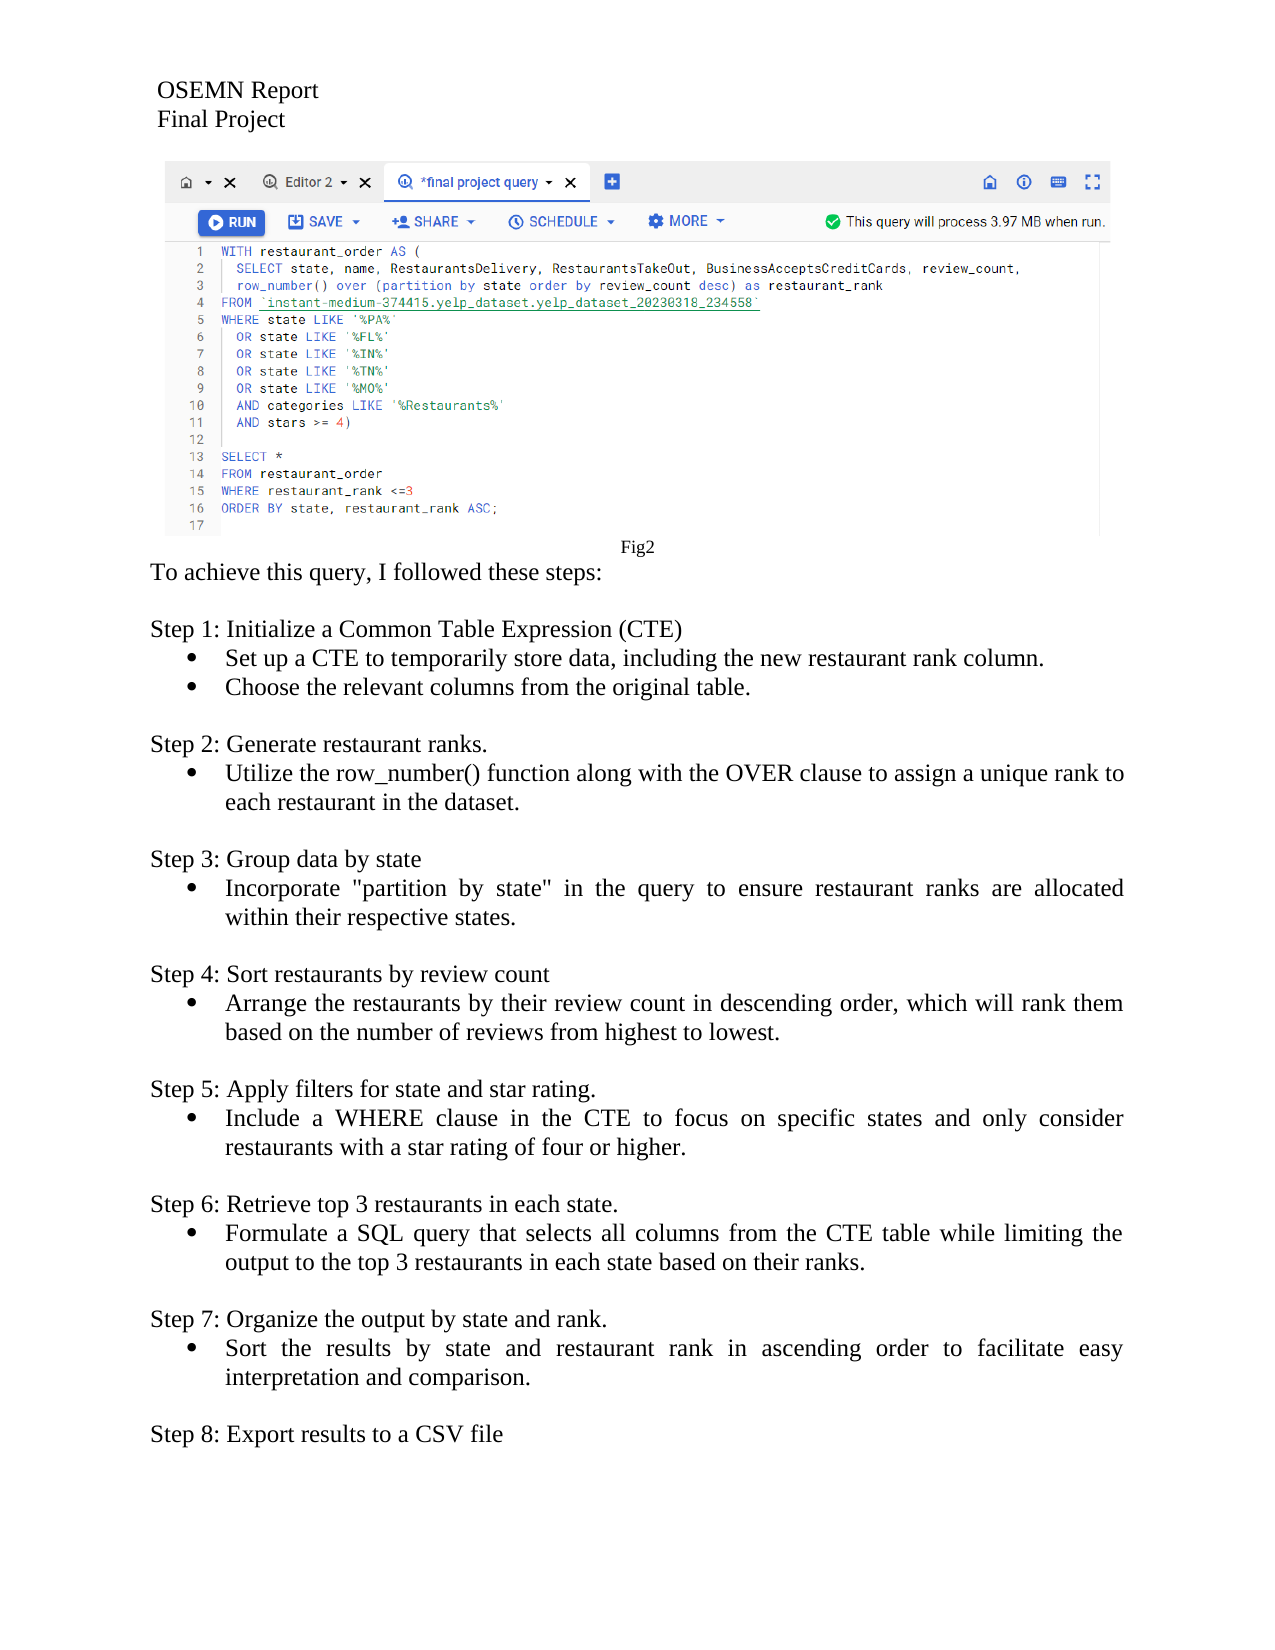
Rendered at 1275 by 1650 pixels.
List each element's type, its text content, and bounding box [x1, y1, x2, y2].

text To achieve this query, I followed these steps: [150, 557, 1125, 586]
text Step 3: Group data by state [150, 844, 1125, 873]
text Step 5: Apply filters for state and star rating. [150, 1074, 1125, 1103]
list Utilize the row_number() function along with the OVER clause to assign a unique rank to each restaurant in the dataset. [187, 758, 1125, 816]
text Step 8: Export results to a CSV file [150, 1419, 1125, 1448]
list Choose the relevant columns from the original table. [187, 672, 1125, 701]
list Arrange the restaurants by their review count in descending order, which will rank them based on the number of reviews from highest to lowest. [187, 988, 1125, 1046]
list Sort the results by state and restaurant rank in ascending order to facilitate easy interpretation and comparison. [187, 1333, 1125, 1391]
text Fig2 [150, 536, 1125, 557]
text Step 2: Generate restaurant ranks. [150, 729, 1125, 758]
list Incorporate "partition by state" in the query to ensure restaurant ranks are allocated within their respective states. [187, 873, 1125, 931]
list Formulate a SQL query that selects all columns from the CTE table while limiting the output to the top 3 restaurants in each state based on their ranks. [187, 1218, 1125, 1276]
text Step 4: Sort restaurants by review count [150, 959, 1125, 988]
list Set up a CTE to temporarily store data, including the new restaurant rank column. [187, 643, 1125, 672]
text Step 1: Initialize a Common Table Expression (CTE) [150, 614, 1125, 643]
picture [164, 161, 1111, 536]
text Step 6: Retrieve top 3 restaurants in each state. [150, 1189, 1125, 1218]
list Include a WHERE clause in the CTE to focus on specific states and only consider restaurants with a star rating of four or higher. [187, 1103, 1125, 1161]
text Step 7: Organize the output by state and rank. [150, 1304, 1125, 1333]
